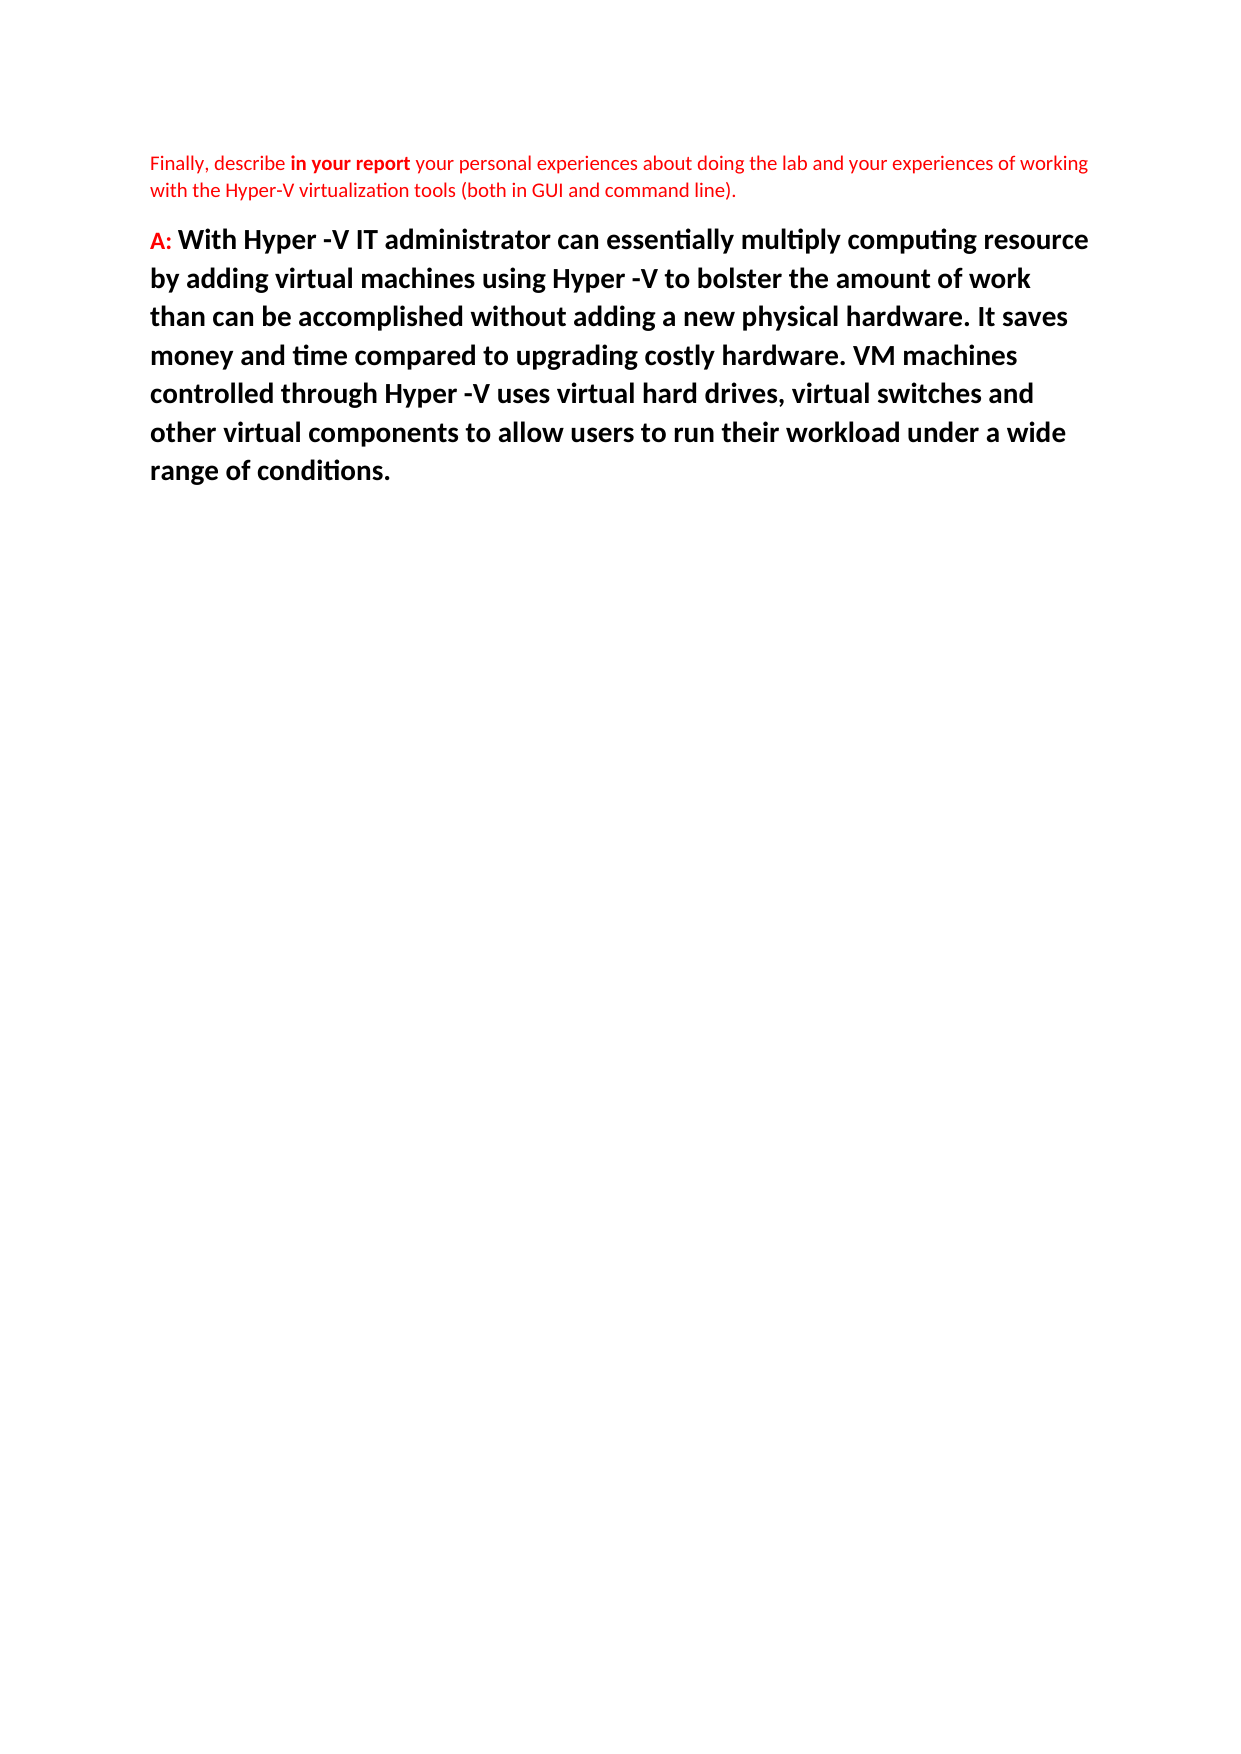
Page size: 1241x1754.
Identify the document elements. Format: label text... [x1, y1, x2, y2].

text Finally, describe in your report your personal experiences about doing the lab and your experiences of working with the Hyper-V virtualization tools (both in GUI and command line). [150, 150, 1090, 203]
text A: With Hyper -V IT administrator can essentially multiply computing resource by adding virtual machines using Hyper -V to bolster the amount of work than can be accomplished without adding a new physical hardware. It saves money and time compared to upgrading costly hardware. VM machines controlled through Hyper -V uses virtual hard drives, virtual switches and other virtual components to allow users to run their workload under a wide range of conditions. [150, 221, 1090, 488]
